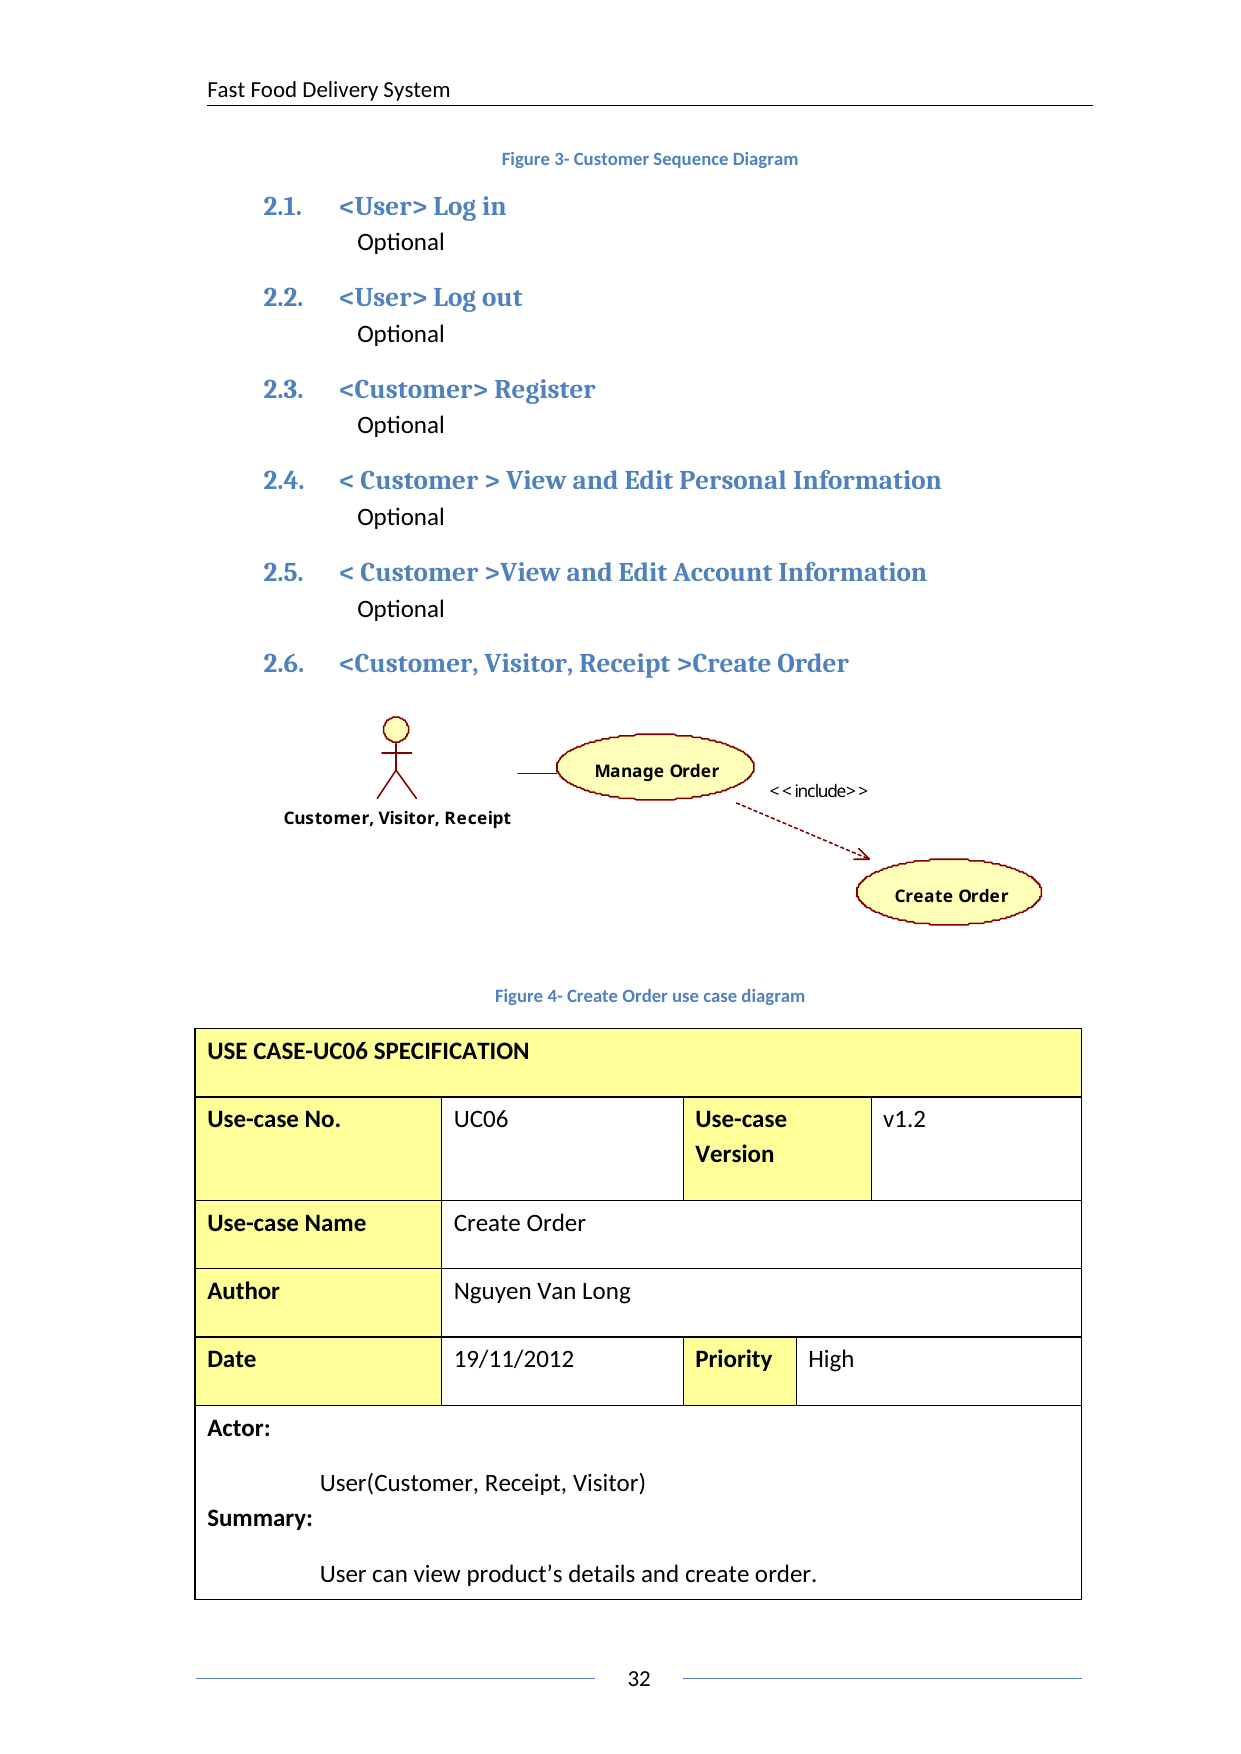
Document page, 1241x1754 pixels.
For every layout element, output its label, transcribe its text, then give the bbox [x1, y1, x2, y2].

table_cell Nguyen Van Long [442, 1269, 1081, 1336]
subtitle <Customer> Register [263, 374, 1093, 405]
table_cell Use-case No. [196, 1098, 441, 1200]
table_cell Author [196, 1269, 441, 1336]
subtitle <Customer, Visitor, Receipt >Create Order [263, 648, 1093, 680]
table_cell Use-case Version [684, 1098, 871, 1200]
text Optional [319, 593, 1093, 623]
table_cell 19/11/2012 [442, 1338, 683, 1405]
table_header USE CASE-UC06 SPECIFICATION [196, 1029, 1081, 1096]
table_cell Date [196, 1338, 441, 1405]
subtitle < Customer > View and Edit Personal Information [263, 465, 1093, 497]
table_cell v1.2 [872, 1098, 1081, 1200]
text Figure 4- Create Order use case diagram [207, 984, 1093, 1007]
subtitle <User> Log in [263, 191, 1093, 222]
text Optional [319, 318, 1093, 348]
text Optional [319, 501, 1093, 532]
text Optional [319, 409, 1093, 440]
text Optional [319, 226, 1093, 257]
table_cell High [797, 1338, 1081, 1405]
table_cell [196, 1406, 1081, 1599]
subtitle <User> Log out [263, 282, 1093, 313]
table_cell UC06 [442, 1098, 683, 1200]
table_cell Create Order [442, 1201, 1081, 1268]
subtitle < Customer >View and Edit Account Information [263, 557, 1093, 588]
table_cell Use-case Name [196, 1201, 441, 1268]
table_cell Priority [684, 1338, 796, 1405]
text Figure 3- Customer Sequence Diagram [207, 147, 1093, 170]
